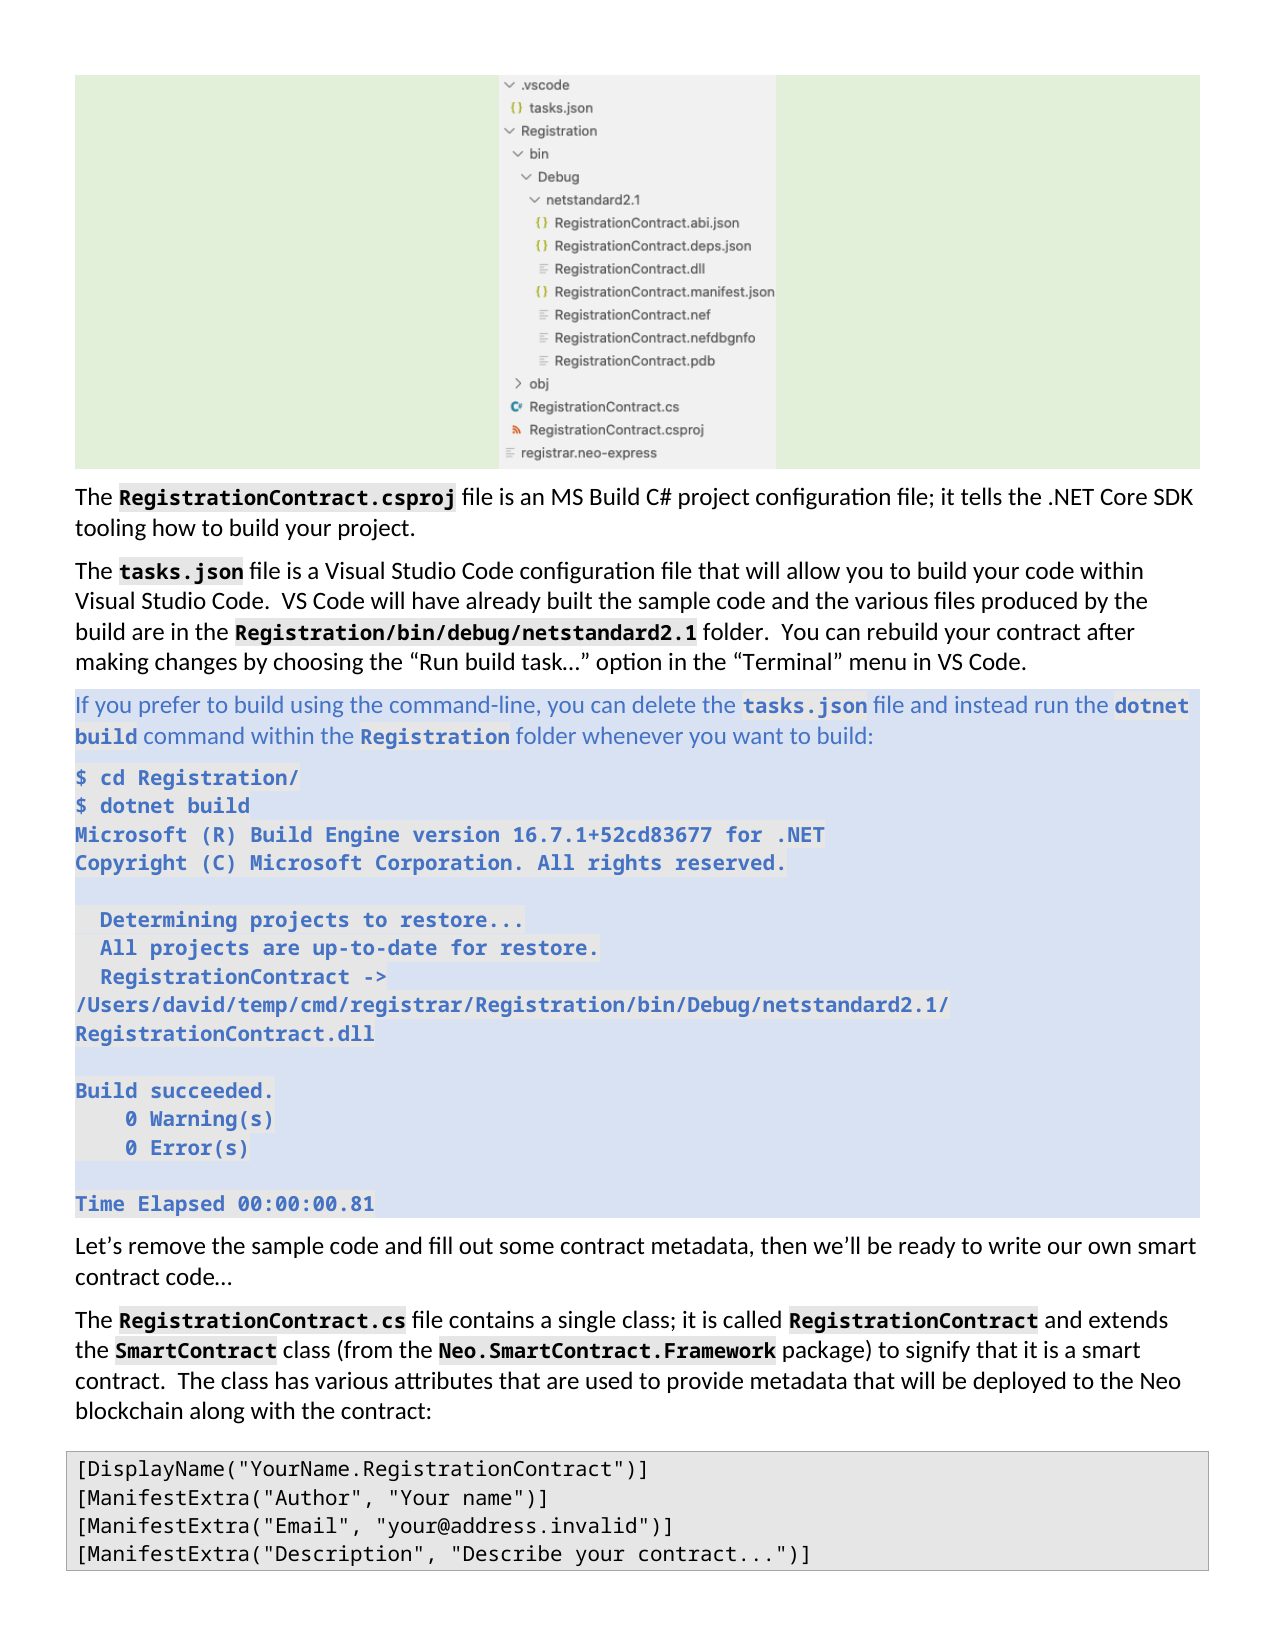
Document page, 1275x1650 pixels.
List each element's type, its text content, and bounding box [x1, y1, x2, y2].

text $ cd Registration/ $ dotnet build Microsoft (R) Build Engine version 16.7.1+52cd83677 for .NET Copyright (C) Microsoft Corporation. All rights reserved. Determining projects to restore... All projects are up-to-date for restore. RegistrationContract -> /Users/david/temp/cmd/registrar/Registration/bin/Debug/netstandard2.1/RegistrationContract.dll Build succeeded. 0 Warning(s) 0 Error(s) Time Elapsed 00:00:00.81 [75, 763, 1200, 1218]
text [DisplayName("YourName.RegistrationContract")] [ManifestExtra("Author", "Your name")] [ManifestExtra("Email", "your@address.invalid")] [ManifestExtra("Description", "Describe your contract...")] [67, 1452, 1208, 1570]
text The RegistrationContract.csproj file is an MS Build C# project configuration file; it tells the .NET Core SDK tooling how to build your project. [75, 481, 1200, 542]
text The RegistrationContract.cs file contains a single class; it is called RegistrationContract and extends the SmartContract class (from the Neo.SmartContract.Framework package) to signify that it is a smart contract. The class has various attributes that are used to provide metadata that will be deployed to the Neo blockchain along with the contract: [75, 1304, 1200, 1426]
text If you prefer to build using the command-line, you can delete the tasks.json file and instead run the dotnet build command within the Registration folder whenever you want to build: [75, 689, 1200, 750]
text The tasks.json file is a Visual Studio Code configuration file that will allow you to build your code within Visual Studio Code. VS Code will have already built the sample code and the various files produced by the build are in the Registration/bin/debug/netstandard2.1 folder. You can rebuild your contract after making changes by choosing the “Run build task…” option in the “Terminal” menu in VS Code. [75, 555, 1200, 677]
text Let’s remove the sample code and fill out some contract metadata, then we’ll be ready to write our own smart contract code… [75, 1230, 1200, 1291]
picture [498, 75, 777, 469]
